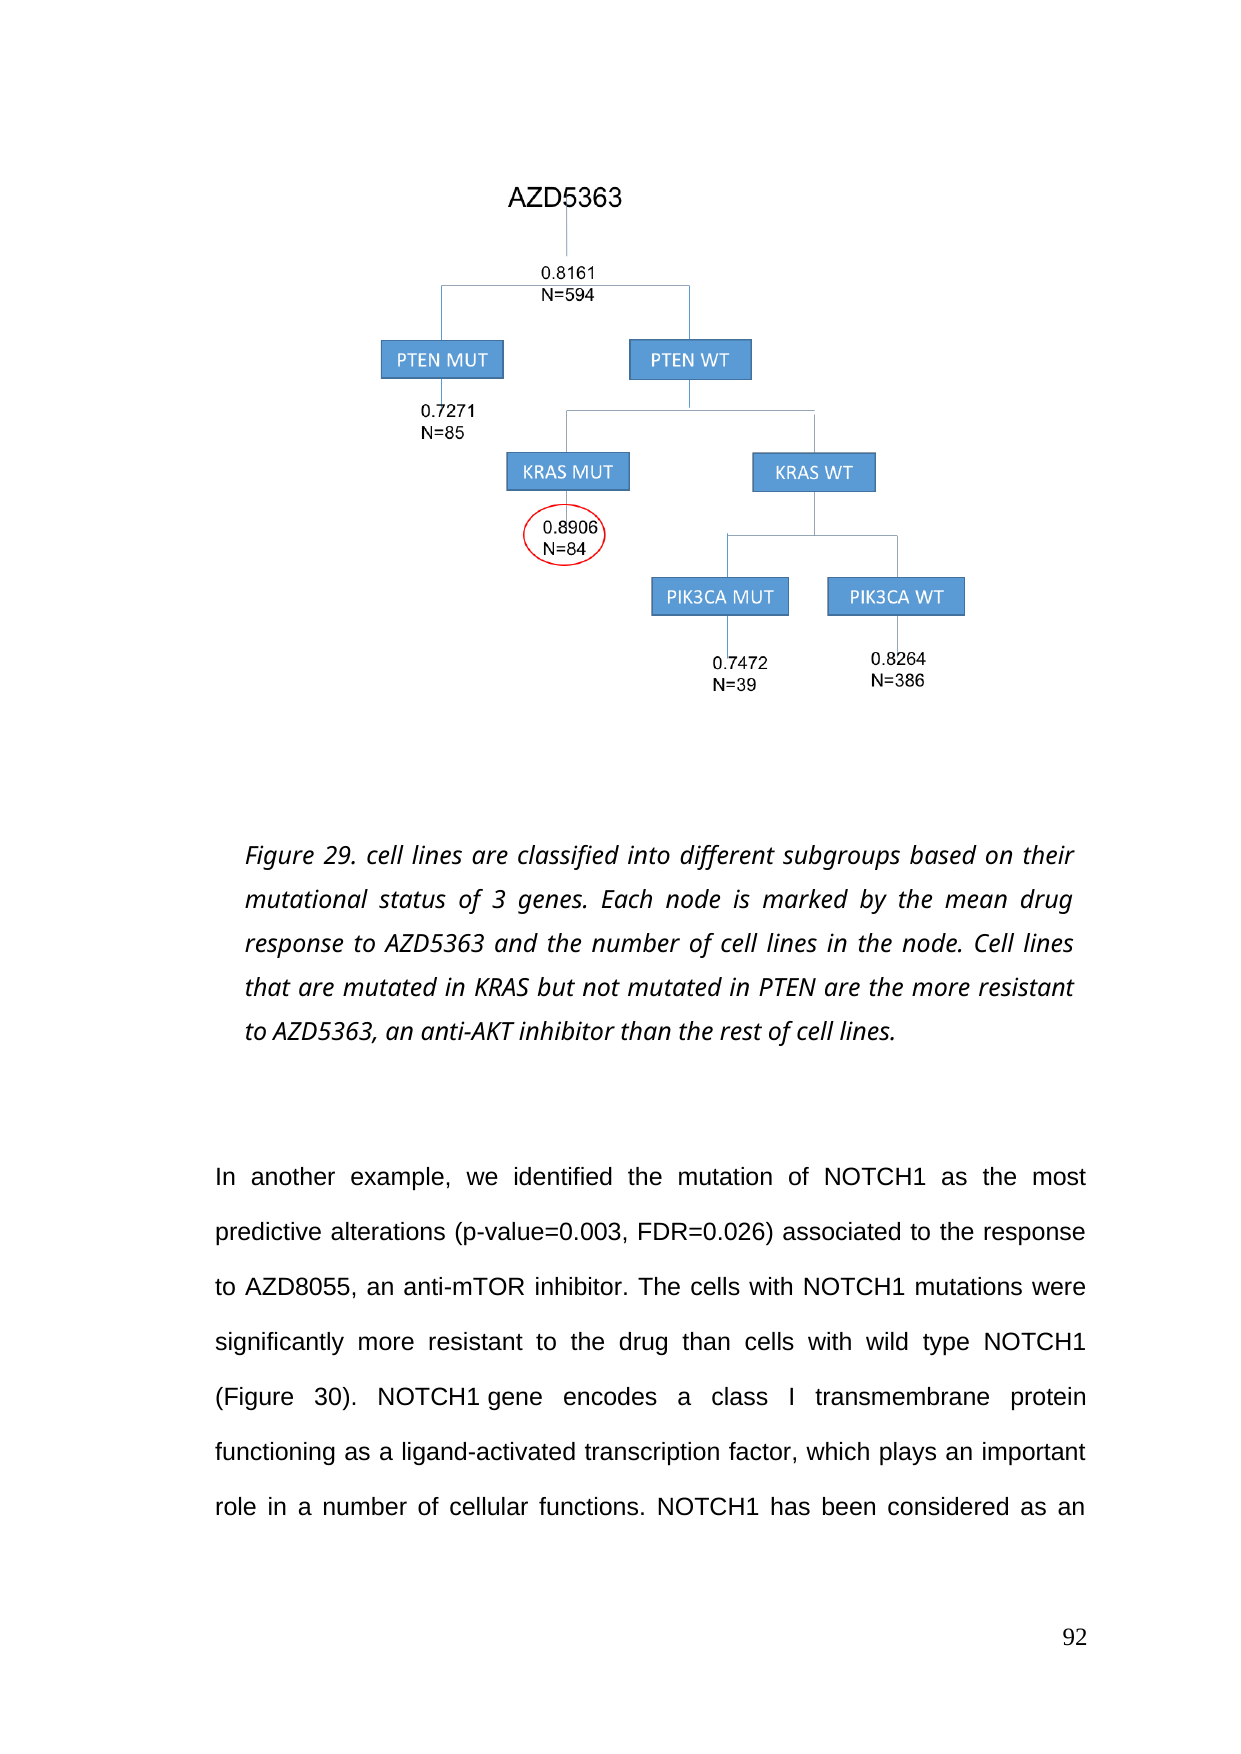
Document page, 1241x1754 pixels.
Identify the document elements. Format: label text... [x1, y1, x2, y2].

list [215, 1154, 1087, 1528]
picture [380, 172, 965, 705]
